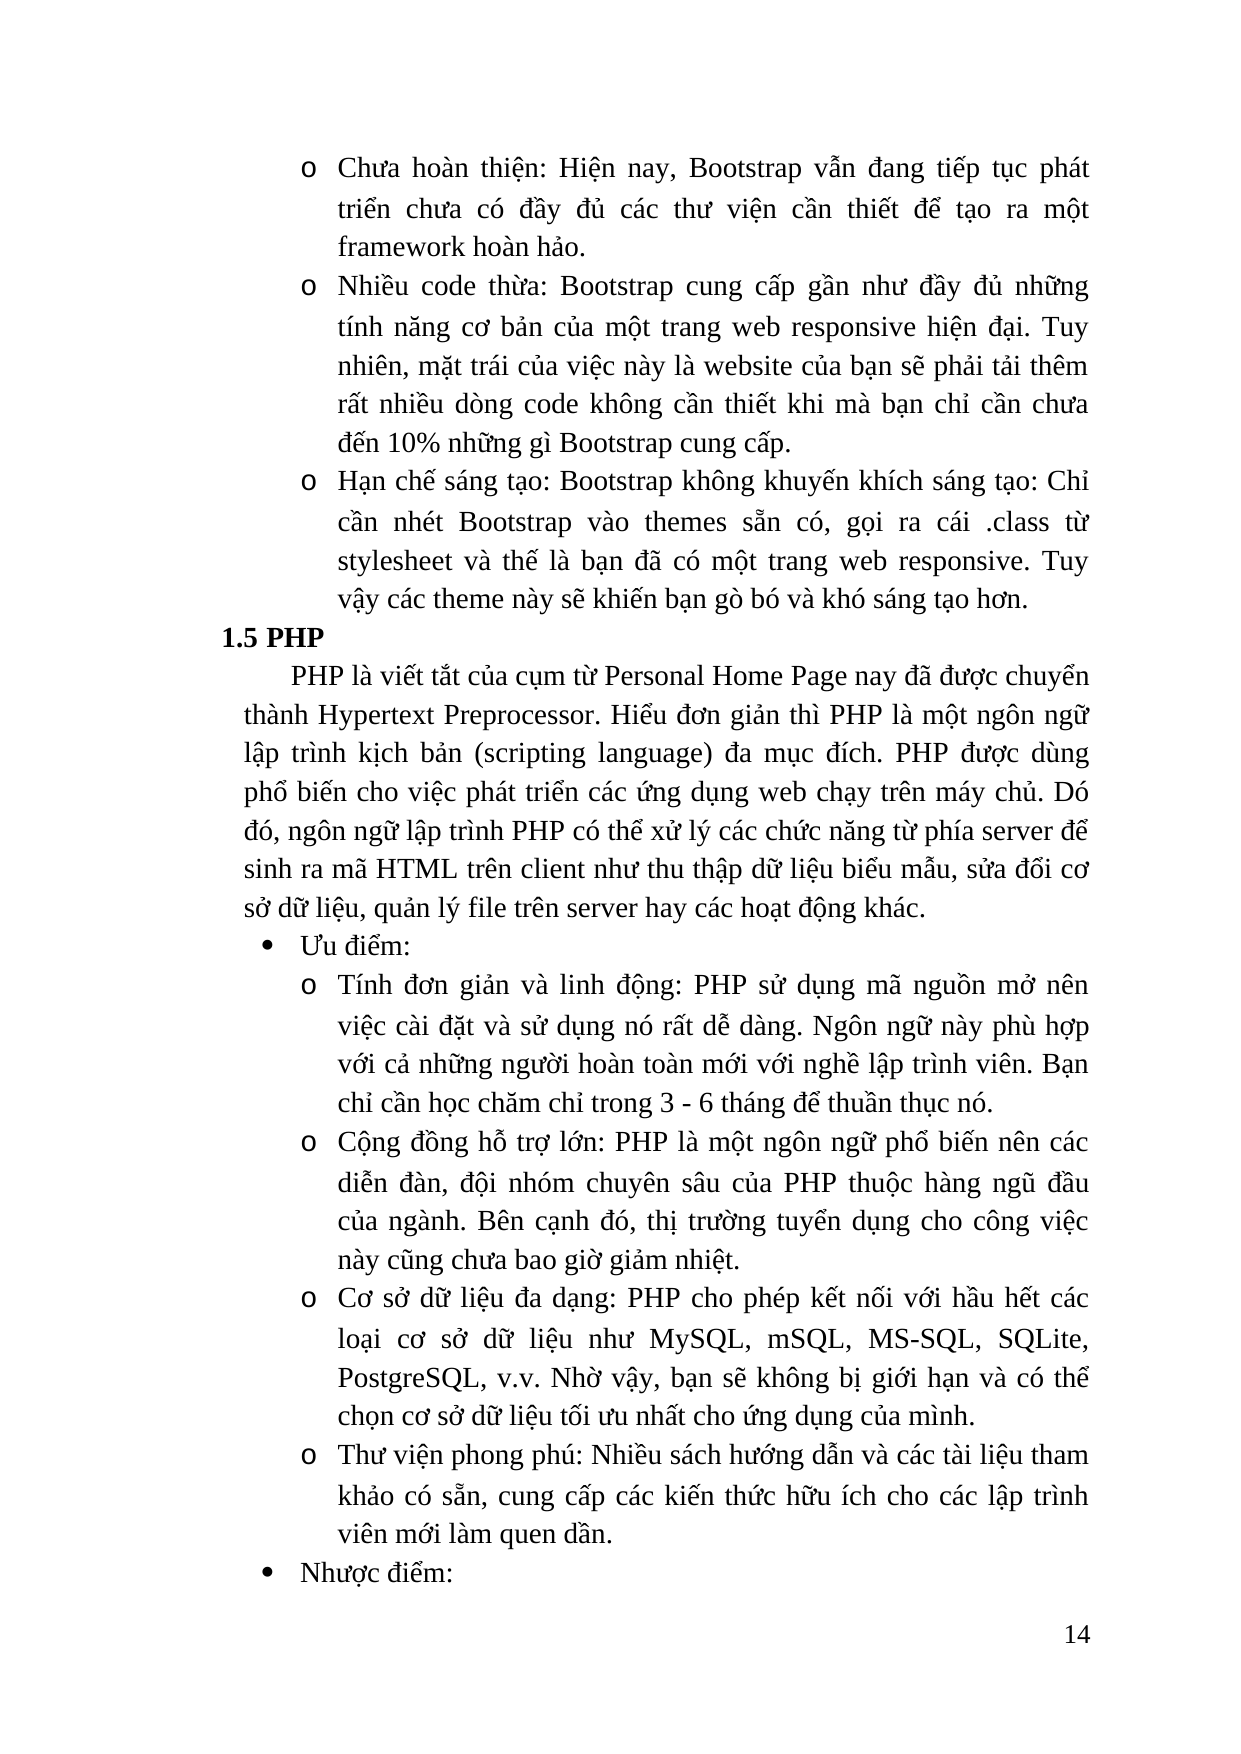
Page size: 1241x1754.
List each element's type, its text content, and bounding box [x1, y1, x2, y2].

list Tính đơn giản và linh động: PHP sử dụng mã nguồn mở nên việc cài đặt và sử dụng nó rất dễ dàng. Ngôn ngữ này phù hợp với cả những người hoàn toàn mới với nghề lập trình viên. Bạn chỉ cần học chăm chỉ trong 3 - 6 tháng để thuần thục nó. [300, 967, 1090, 1119]
list Thư viện phong phú: Nhiều sách hướng dẫn và các tài liệu tham khảo có sẵn, cung cấp các kiến thức hữu ích cho các lập trình viên mới làm quen dần. [300, 1437, 1090, 1550]
list PHP là viết tắt của cụm từ Personal Home Page nay đã được chuyển thành Hypertext Preprocessor. Hiểu đơn giản thì PHP là một ngôn ngữ lập trình kịch bản (scripting language) đa mục đích. PHP được dùng phổ biến cho việc phát triển các ứng dụng web chạy trên máy chủ. Dó đó, ngôn ngữ lập trình PHP có thể xử lý các chức năng từ phía server để sinh ra mã HTML trên client như thu thập dữ liệu biểu mẫu, sửa đổi cơ sở dữ liệu, quản lý file trên server hay các hoạt động khác. [244, 658, 1090, 923]
list PHP [221, 620, 1090, 653]
list Chưa hoàn thiện: Hiện nay, Bootstrap vẫn đang tiếp tục phát triển chưa có đầy đủ các thư viện cần thiết để tạo ra một framework hoàn hảo. [300, 150, 1090, 263]
list Hạn chế sáng tạo: Bootstrap không khuyến khích sáng tạo: Chỉ cần nhét Bootstrap vào themes sẵn có, gọi ra cái .class từ stylesheet và thế là bạn đã có một trang web responsive. Tuy vậy các theme này sẽ khiến bạn gò bó và khó sáng tạo hơn. [300, 463, 1090, 615]
list Cộng đồng hỗ trợ lớn: PHP là một ngôn ngữ phổ biến nên các diễn đàn, đội nhóm chuyên sâu của PHP thuộc hàng ngũ đầu của ngành. Bên cạnh đó, thị trường tuyển dụng cho công việc này cũng chưa bao giờ giảm nhiệt. [300, 1124, 1090, 1275]
list Nhiều code thừa: Bootstrap cung cấp gần như đầy đủ những tính năng cơ bản của một trang web responsive hiện đại. Tuy nhiên, mặt trái của việc này là website của bạn sẽ phải tải thêm rất nhiều dòng code không cần thiết khi mà bạn chỉ cần chưa đến 10% những gì Bootstrap cung cấp. [300, 268, 1090, 458]
list Ưu điểm: [262, 928, 1090, 962]
list Nhược điểm: [262, 1555, 1090, 1589]
list Cơ sở dữ liệu đa dạng: PHP cho phép kết nối với hầu hết các loại cơ sở dữ liệu như MySQL, mSQL, MS-SQL, SQLite, PostgreSQL, v.v. Nhờ vậy, bạn sẽ không bị giới hạn và có thể chọn cơ sở dữ liệu tối ưu nhất cho ứng dụng của mình. [300, 1280, 1090, 1432]
